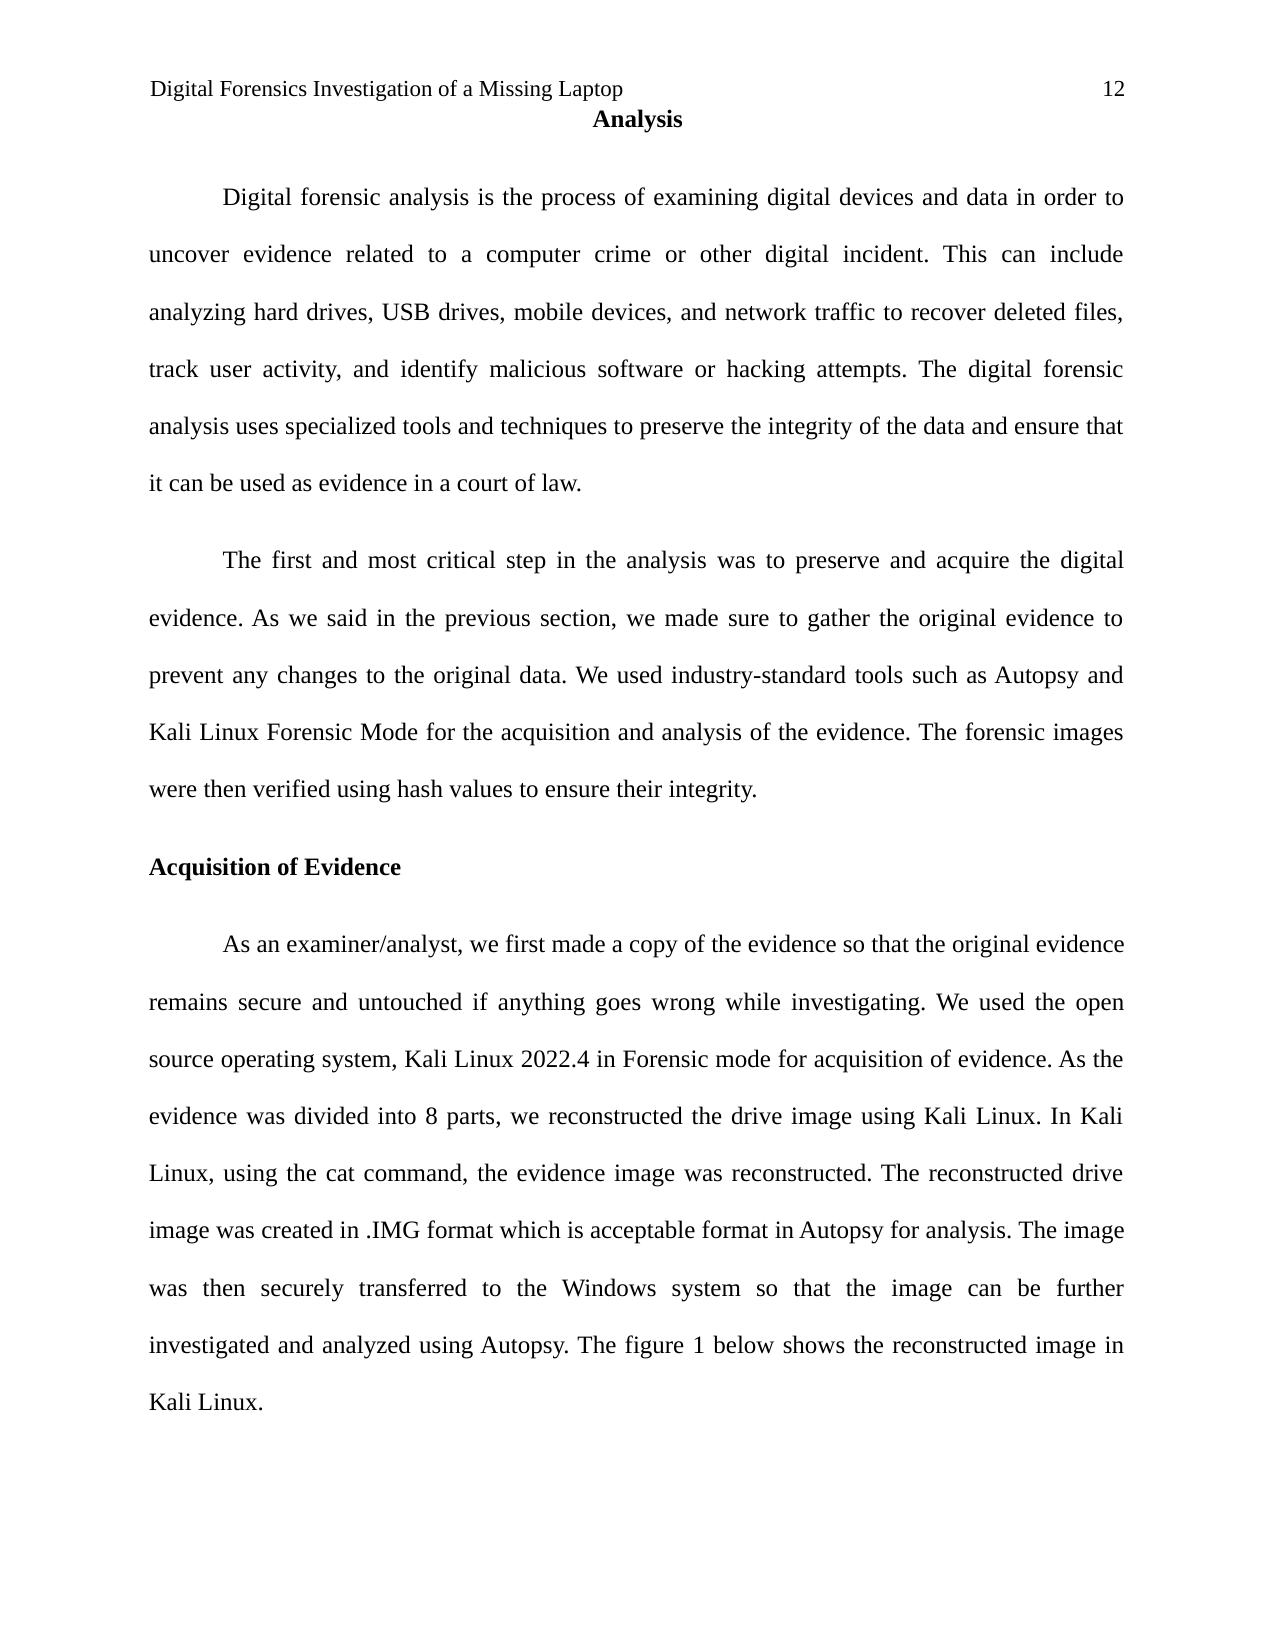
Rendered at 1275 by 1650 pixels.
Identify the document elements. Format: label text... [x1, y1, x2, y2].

subtitle Analysis [150, 104, 1125, 132]
text As an examiner/analyst, we first made a copy of the evidence so that the original evidence remains secure and untouched if anything goes wrong while investigating. We used the open source operating system, Kali Linux 2022.4 in Forensic mode for acquisition of evidence. As the evidence was divided into 8 parts, we reconstructed the drive image using Kali Linux. In Kali Linux, using the cat command, the evidence image was reconstructed. The reconstructed drive image was created in .IMG format which is acceptable format in Autopsy for analysis. The image was then securely transferred to the Windows system so that the image can be further investigated and analyzed using Autopsy. The figure 1 below shows the reconstructed image in Kali Linux. [148, 929, 1125, 1416]
text The first and most critical step in the analysis was to preserve and acquire the digital evidence. As we said in the previous section, we made sure to gather the original evidence to prevent any changes to the original data. We used industry-standard tools such as Autopsy and Kali Linux Forensic Mode for the acquisition and analysis of the evidence. The forensic images were then verified using hash values to ensure their integrity. [148, 546, 1125, 803]
subtitle Acquisition of Evidence [148, 852, 1125, 880]
text Digital forensic analysis is the process of examining digital devices and data in order to uncover evidence related to a computer crime or other digital incident. This can include analyzing hard drives, USB drives, mobile devices, and network traffic to recover deleted files, track user activity, and identify malicious software or hacking attempts. The digital forensic analysis uses specialized tools and techniques to preserve the integrity of the data and ensure that it can be used as evidence in a court of law. [148, 182, 1125, 497]
